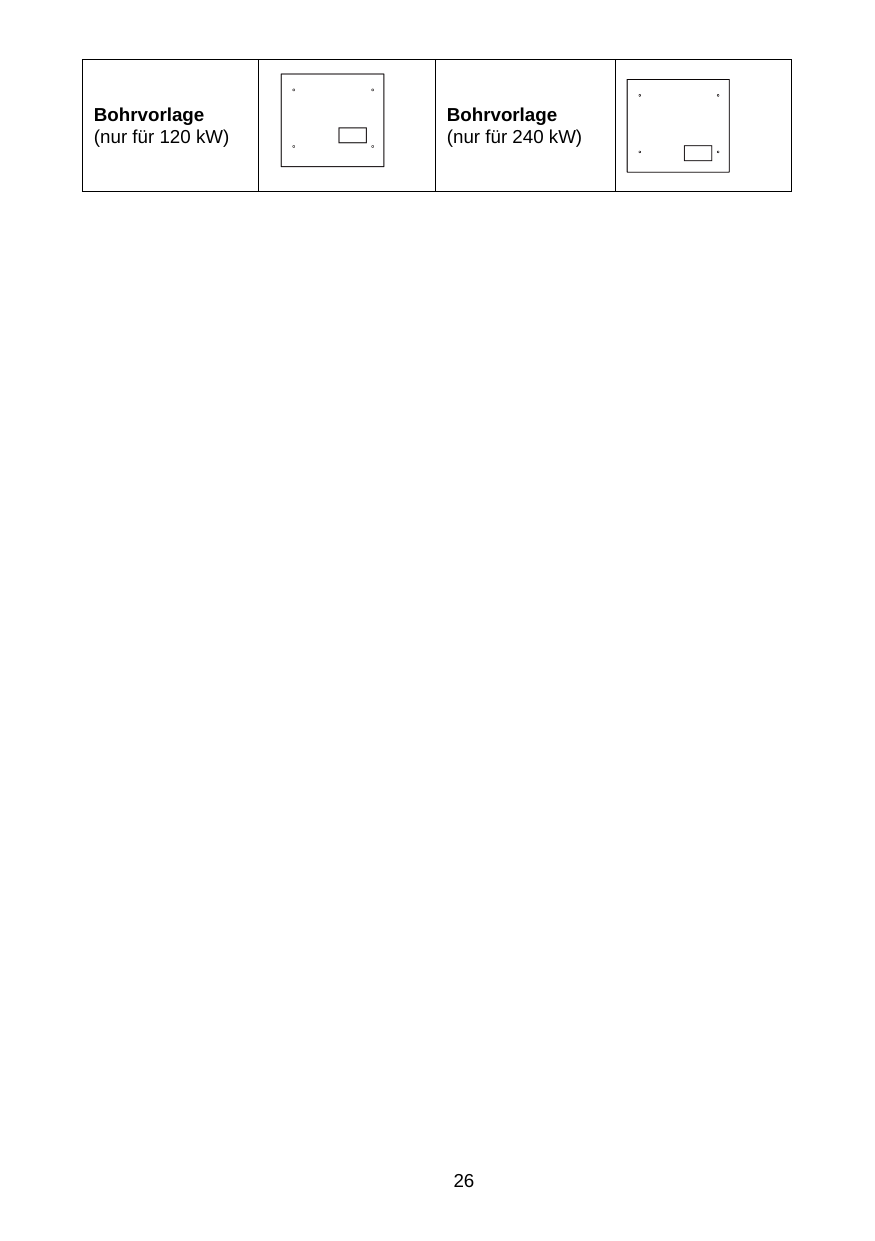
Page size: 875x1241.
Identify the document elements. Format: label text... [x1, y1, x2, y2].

picture [270, 62, 398, 189]
table_cell [616, 60, 791, 191]
table_cell [259, 60, 435, 191]
table_cell Bohrvorlage (nur für 240 kW) [436, 60, 615, 191]
table_cell Bohrvorlage (nur für 120 kW) [83, 60, 258, 191]
picture [626, 78, 730, 173]
